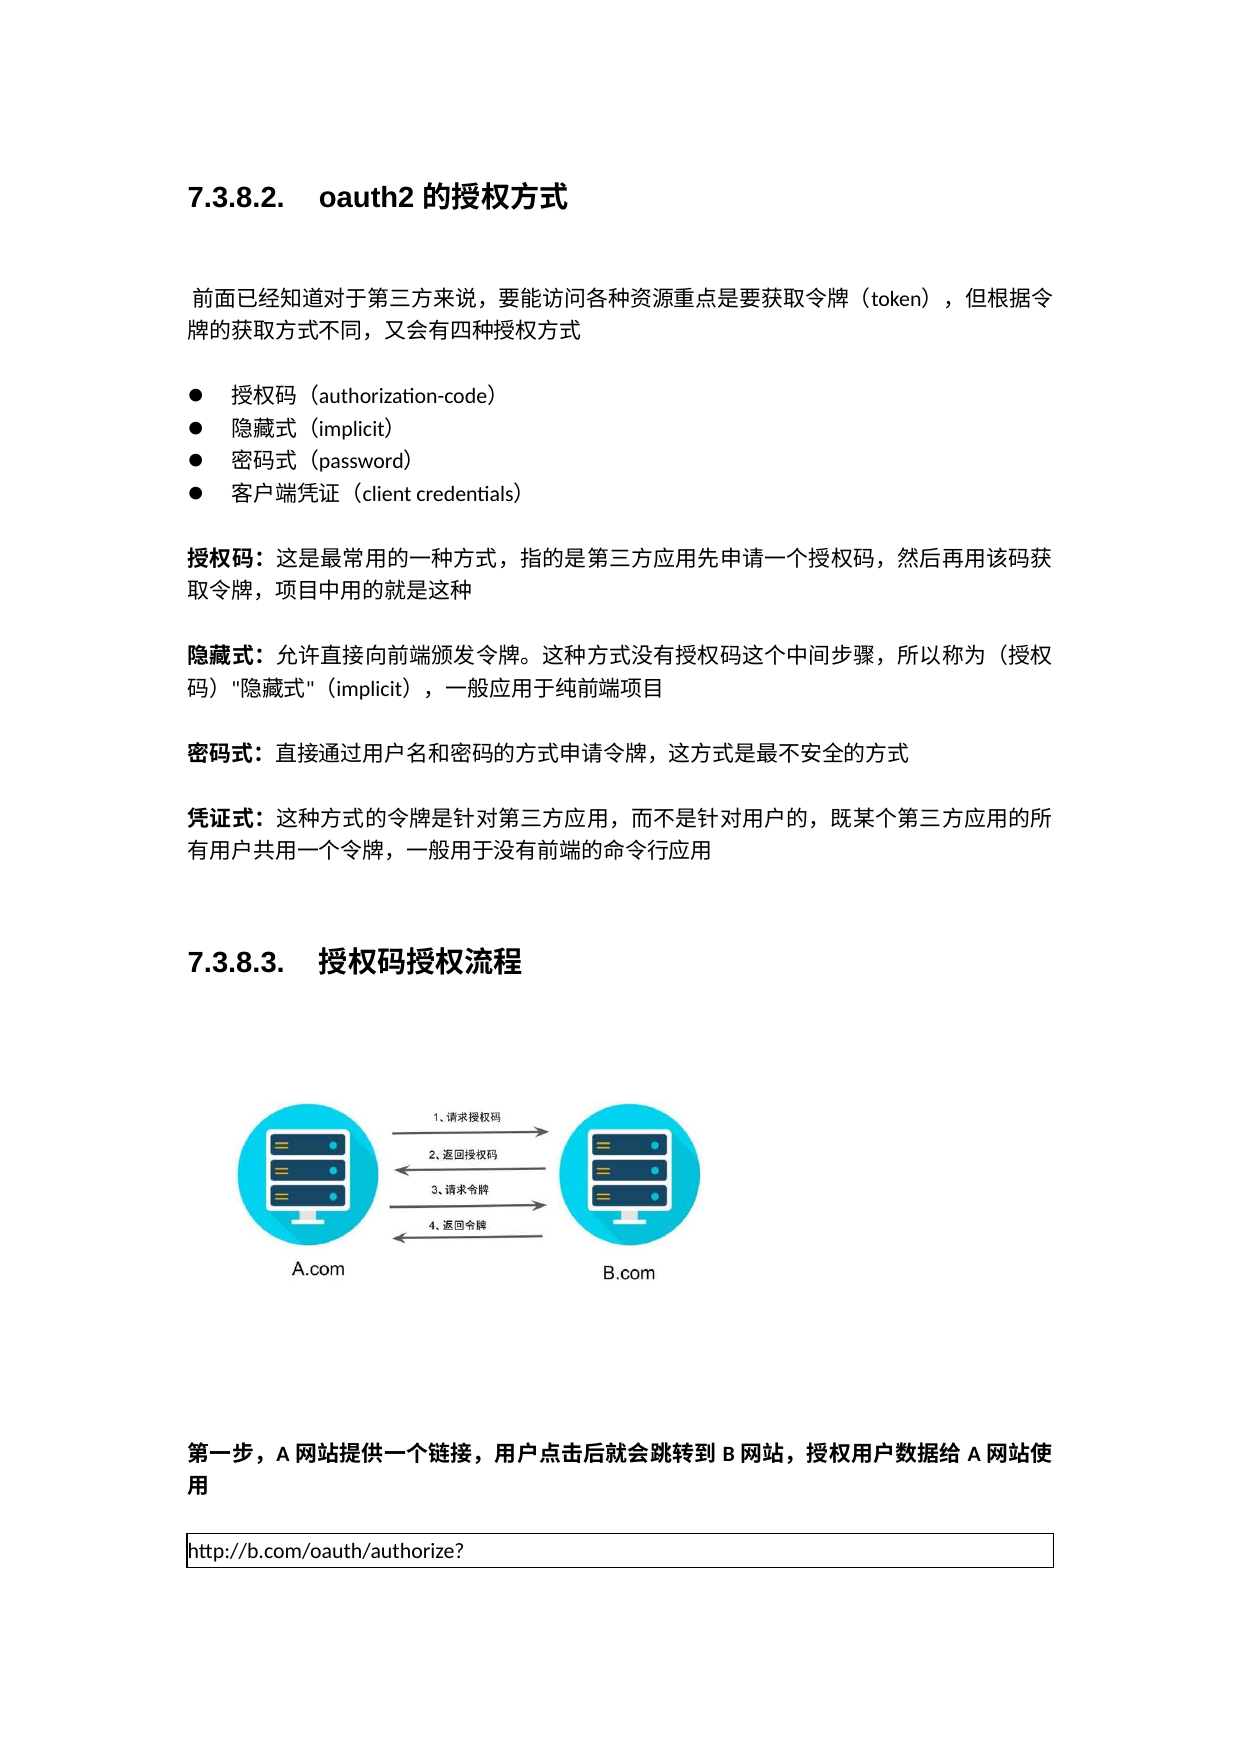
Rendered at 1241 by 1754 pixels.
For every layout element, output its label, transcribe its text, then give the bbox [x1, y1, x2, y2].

text 前面已经知道对于第三方来说，要能访问各种资源重点是要获取令牌（token），但根据令牌的获取方式不同，又会有四种授权方式 [187, 280, 1053, 345]
text 第一步，A 网站提供一个链接，用户点击后就会跳转到 B 网站，授权用户数据给 A 网站使用 [187, 1436, 1053, 1501]
list 密码式：直接通过用户名和密码的方式申请令牌，这方式是最不安全的方式 [187, 735, 1053, 768]
list 凭证式：这种方式的令牌是针对第三方应用，而不是针对用户的，既某个第三方应用的所有用户共用一个令牌，一般用于没有前端的命令行应用 [187, 800, 1053, 865]
list 授权码（authorization-code） [187, 378, 1053, 410]
list 隐藏式：允许直接向前端颁发令牌。这种方式没有授权码这个中间步骤，所以称为（授权码）"隐藏式"（implicit），一般应用于纯前端项目 [187, 638, 1053, 703]
list 客户端凭证（client credentials） [187, 475, 1053, 508]
list 隐藏式（implicit） [187, 410, 1053, 443]
list 授权码：这是最常用的一种方式，指的是第三方应用先申请一个授权码，然后再用该码获取令牌，项目中用的就是这种 [187, 540, 1053, 605]
subtitle oauth2 的授权方式 [187, 162, 1053, 227]
subtitle 授权码授权流程 [187, 927, 1053, 992]
list 密码式（password） [187, 443, 1053, 475]
picture [187, 1045, 747, 1360]
list http://b.com/oauth/authorize? [188, 1534, 1053, 1567]
